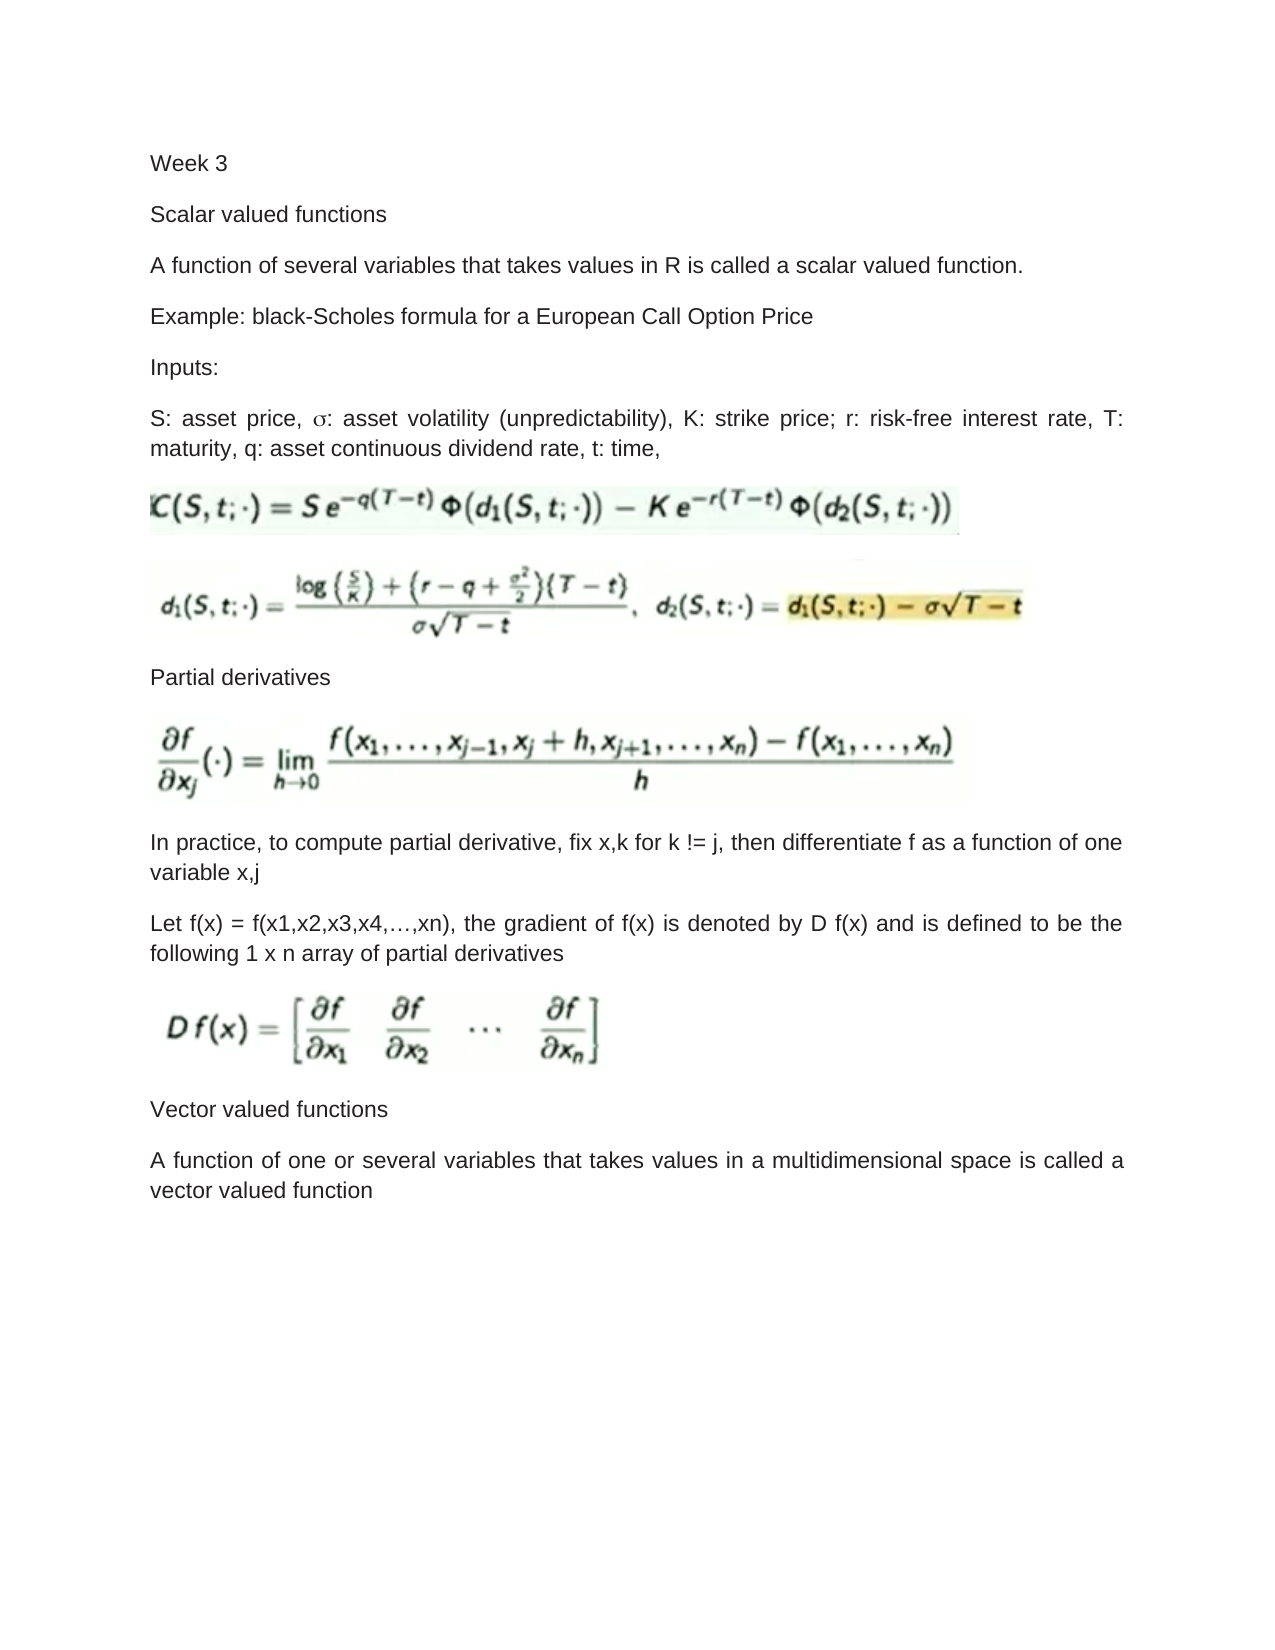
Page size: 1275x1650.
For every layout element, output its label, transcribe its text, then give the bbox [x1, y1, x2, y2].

text Vector valued functions [150, 1096, 1125, 1122]
picture [150, 715, 971, 804]
text Inputs: [150, 354, 1125, 381]
picture [150, 559, 1032, 640]
text A function of several variables that takes values in R is called a scalar valued function. [150, 252, 1125, 278]
text S: asset price, : asset volatility (unpredictability), K: strike price; r: risk-free interest rate, T: maturity, q: asset continuous dividend rate, t: time, [150, 405, 1125, 462]
picture [150, 486, 960, 535]
text A function of one or several variables that takes values in a multidimensional space is called a vector valued function [150, 1147, 1125, 1203]
text Partial derivatives [150, 664, 1125, 690]
text Example: black-Scholes formula for a European Call Option Price [150, 303, 1125, 329]
text Scalar valued functions [150, 201, 1125, 227]
text Week 3 [150, 150, 1125, 176]
text In practice, to compute partial derivative, fix x,k for k != j, then differentiate f as a function of one variable x,j [150, 829, 1125, 885]
picture [150, 991, 610, 1071]
text Let f(x) = f(x1,x2,x3,x4,…,xn), the gradient of f(x) is denoted by D f(x) and is defined to be the following 1 x n array of partial derivatives [150, 910, 1125, 967]
